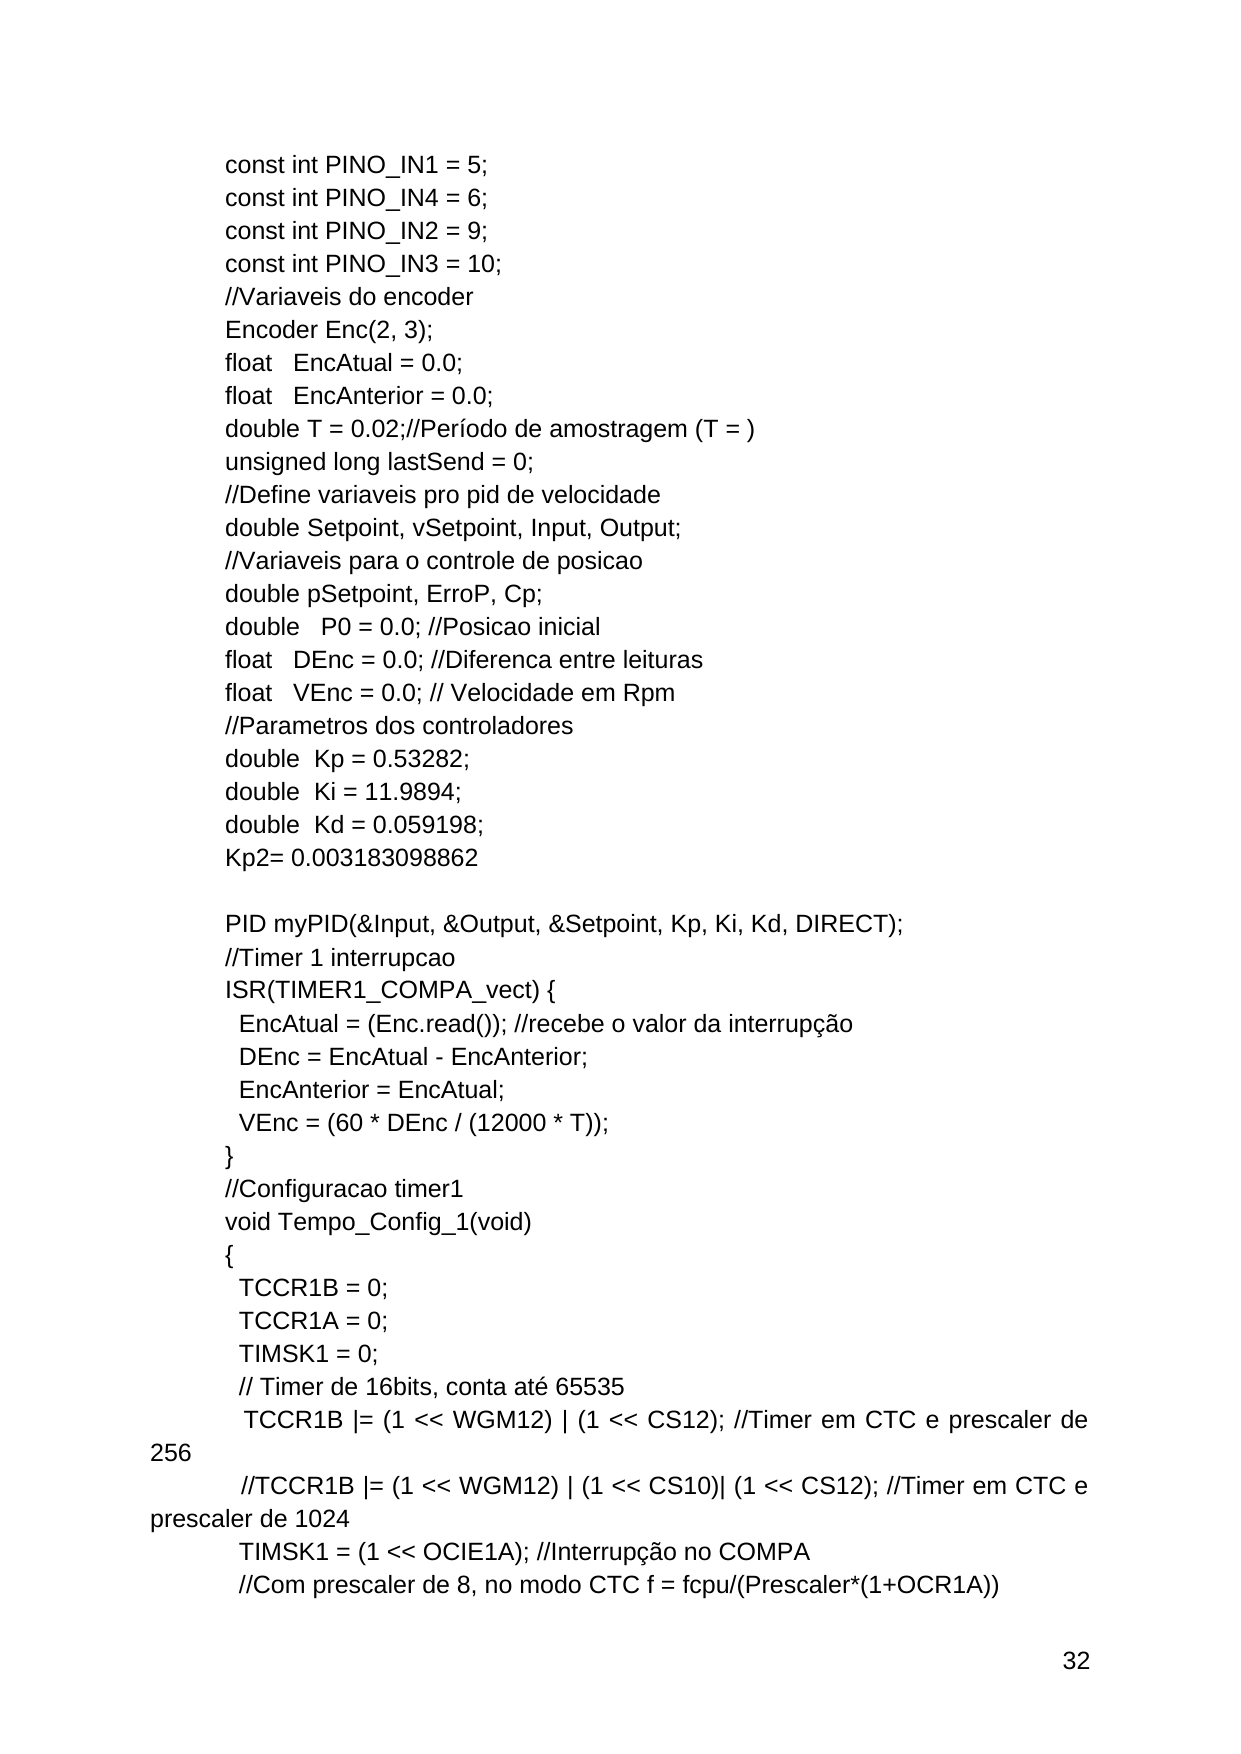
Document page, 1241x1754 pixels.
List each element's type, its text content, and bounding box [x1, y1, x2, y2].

text EncAnterior = EncAtual; [150, 1074, 1090, 1103]
text //Variaveis do encoder [150, 282, 1090, 311]
text Kp2= 0.003183098862 [150, 843, 1090, 872]
text float VEnc = 0.0; // Velocidade em Rpm [150, 678, 1090, 707]
text ISR(TIMER1_COMPA_vect) { [150, 976, 1090, 1004]
text float EncAtual = 0.0; [150, 348, 1090, 377]
text unsigned long lastSend = 0; [150, 447, 1090, 476]
text TCCR1B = 0; [150, 1273, 1090, 1301]
text EncAtual = (Enc.read()); //recebe o valor da interrupção [150, 1008, 1090, 1037]
text double T = 0.02;//Período de amostragem (T = ) [150, 414, 1090, 443]
text //Timer 1 interrupcao [150, 942, 1090, 971]
text TIMSK1 = (1 << OCIE1A); //Interrupção no COMPA [150, 1537, 1090, 1566]
text const int PINO_IN2 = 9; [150, 216, 1090, 245]
text //Com prescaler de 8, no modo CTC f = fcpu/(Prescaler*(1+OCR1A)) [150, 1570, 1090, 1599]
text VEnc = (60 * DEnc / (12000 * T)); [150, 1108, 1090, 1136]
text TIMSK1 = 0; [150, 1339, 1090, 1367]
text float DEnc = 0.0; //Diferenca entre leituras [150, 645, 1090, 674]
text //Configuracao timer1 [150, 1174, 1090, 1202]
text PID myPID(&Input, &Output, &Setpoint, Kp, Ki, Kd, DIRECT); [150, 909, 1090, 938]
text //TCCR1B |= (1 << WGM12) | (1 << CS10)| (1 << CS12); //Timer em CTC e prescaler de 1024 [150, 1471, 1090, 1533]
text void Tempo_Config_1(void) [150, 1207, 1090, 1235]
text double pSetpoint, ErroP, Cp; [150, 579, 1090, 608]
text } [150, 1141, 1090, 1169]
text const int PINO_IN1 = 5; [150, 150, 1090, 179]
text double Kd = 0.059198; [150, 810, 1090, 839]
text double Setpoint, vSetpoint, Input, Output; [150, 513, 1090, 542]
text const int PINO_IN4 = 6; [150, 183, 1090, 212]
text Encoder Enc(2, 3); [150, 315, 1090, 344]
text const int PINO_IN3 = 10; [150, 249, 1090, 278]
text //Define variaveis pro pid de velocidade [150, 480, 1090, 509]
text double Ki = 11.9894; [150, 777, 1090, 806]
text // Timer de 16bits, conta até 65535 [150, 1372, 1090, 1401]
text double Kp = 0.53282; [150, 744, 1090, 773]
text //Parametros dos controladores [150, 711, 1090, 740]
text TCCR1B |= (1 << WGM12) | (1 << CS12); //Timer em CTC e prescaler de 256 [150, 1405, 1090, 1467]
text DEnc = EncAtual - EncAnterior; [150, 1042, 1090, 1070]
text double P0 = 0.0; //Posicao inicial [150, 612, 1090, 641]
text float EncAnterior = 0.0; [150, 381, 1090, 410]
text { [150, 1240, 1090, 1268]
text TCCR1A = 0; [150, 1306, 1090, 1334]
text //Variaveis para o controle de posicao [150, 546, 1090, 575]
